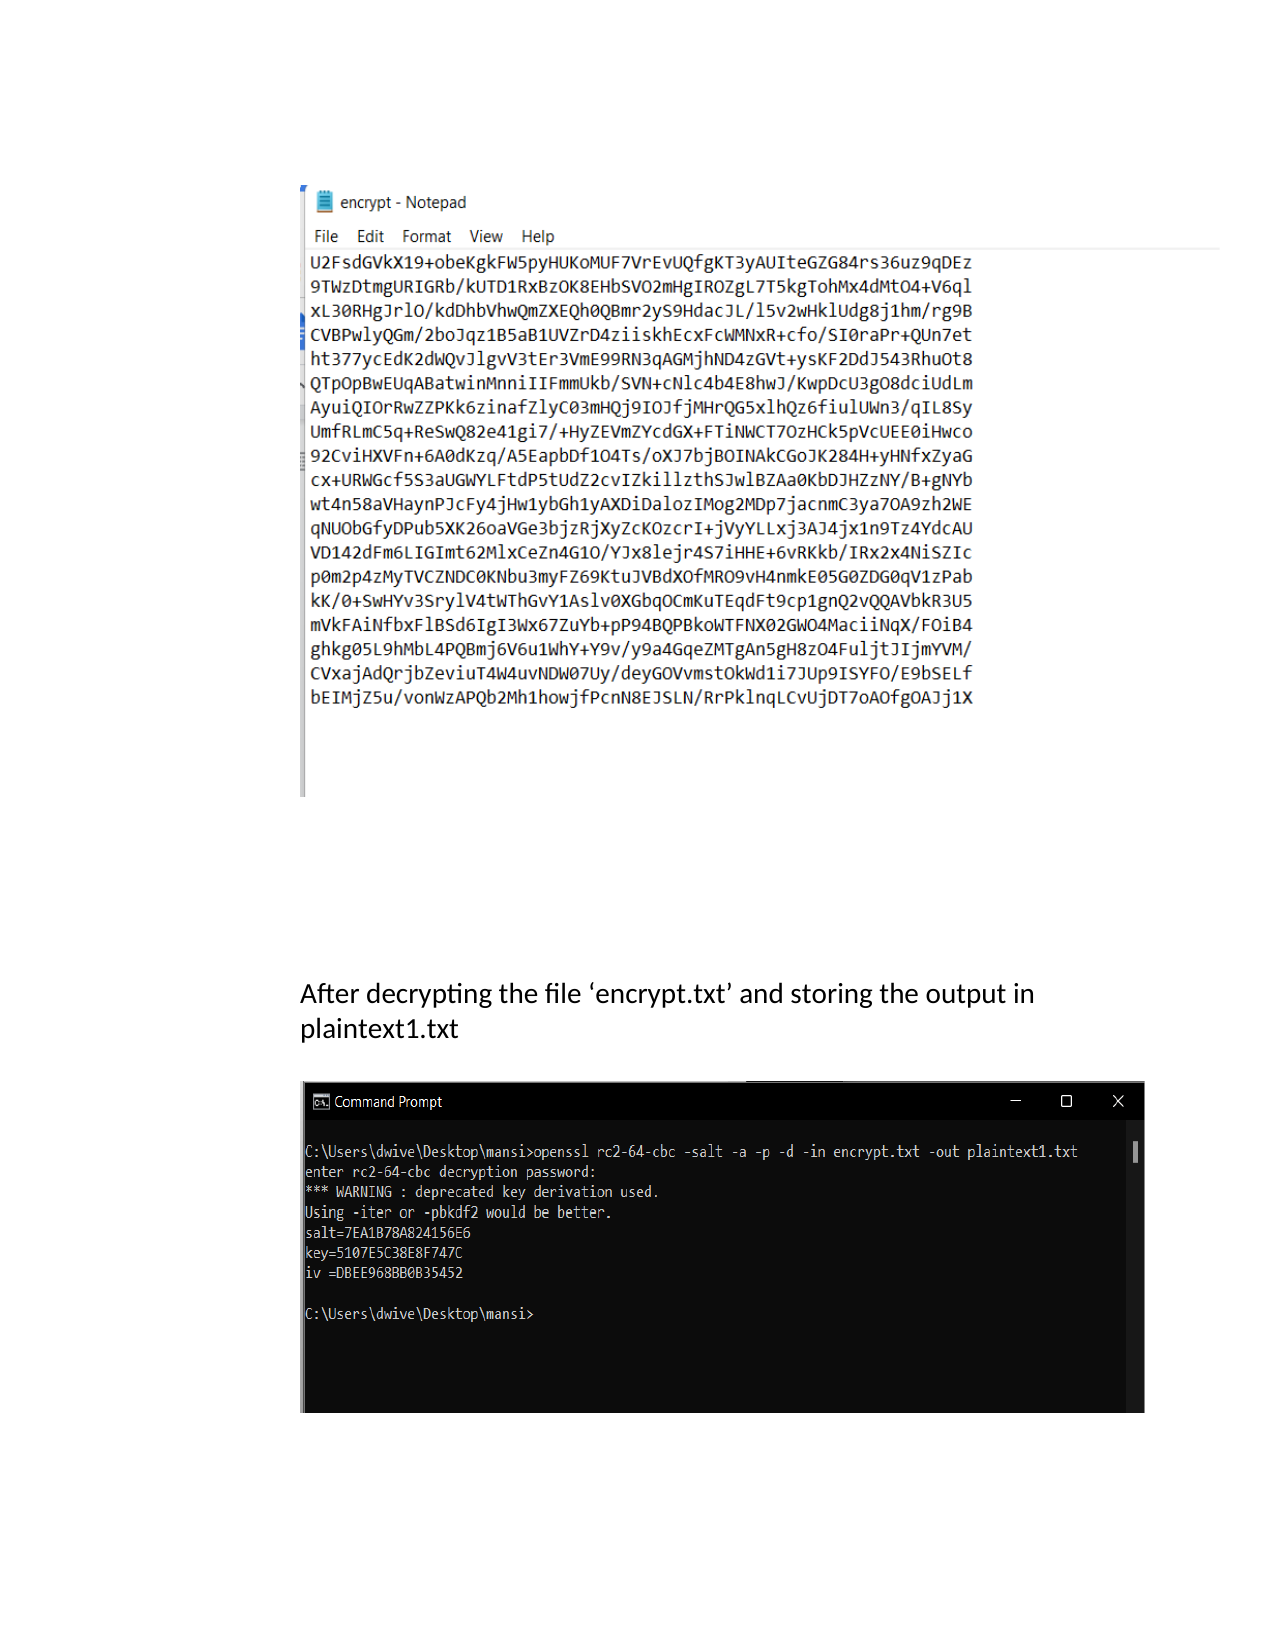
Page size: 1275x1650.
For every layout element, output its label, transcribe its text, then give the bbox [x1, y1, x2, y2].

picture [300, 1081, 1145, 1413]
picture [300, 185, 1220, 797]
text After decrypting the file ‘encrypt.txt’ and storing the output in plaintext1.txt [300, 975, 1125, 1046]
